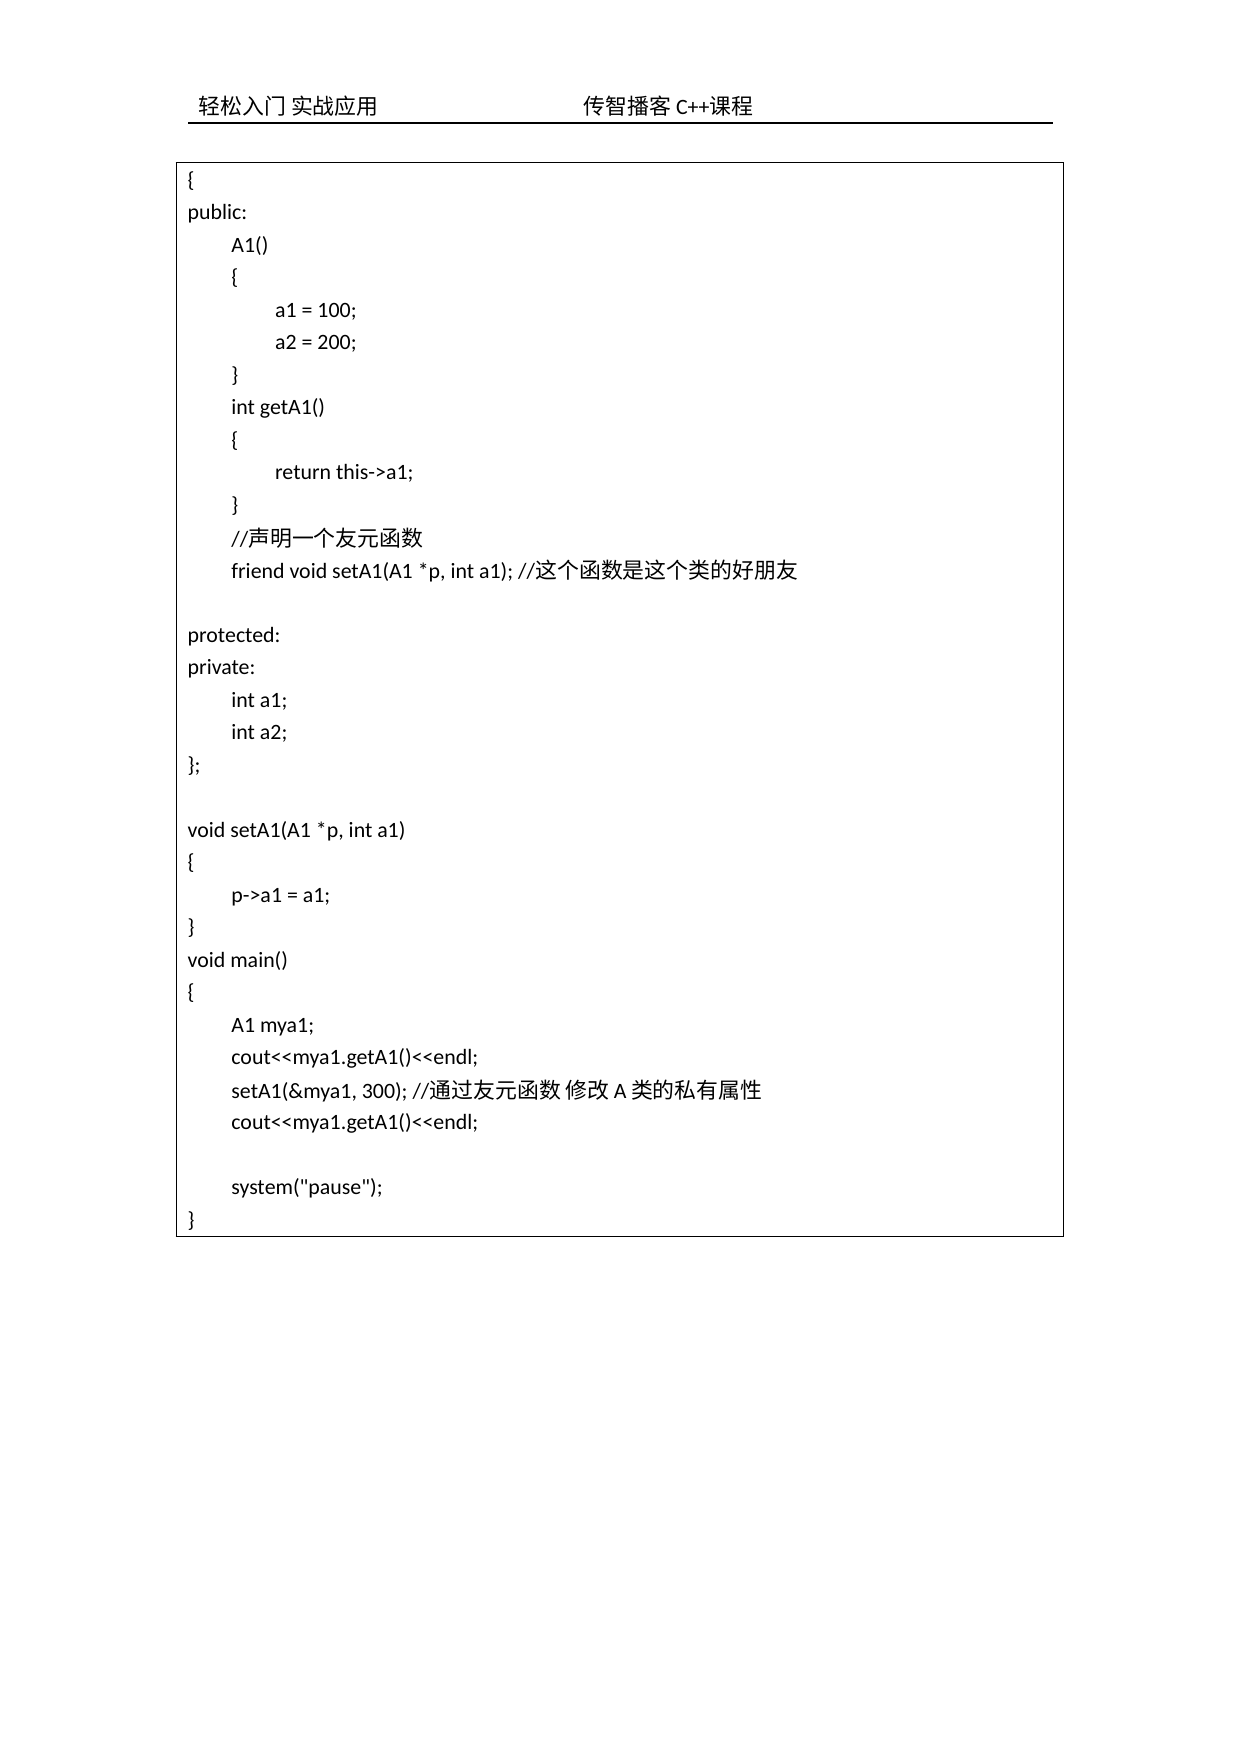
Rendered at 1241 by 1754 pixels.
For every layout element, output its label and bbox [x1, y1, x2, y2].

table_header [177, 163, 1063, 1236]
